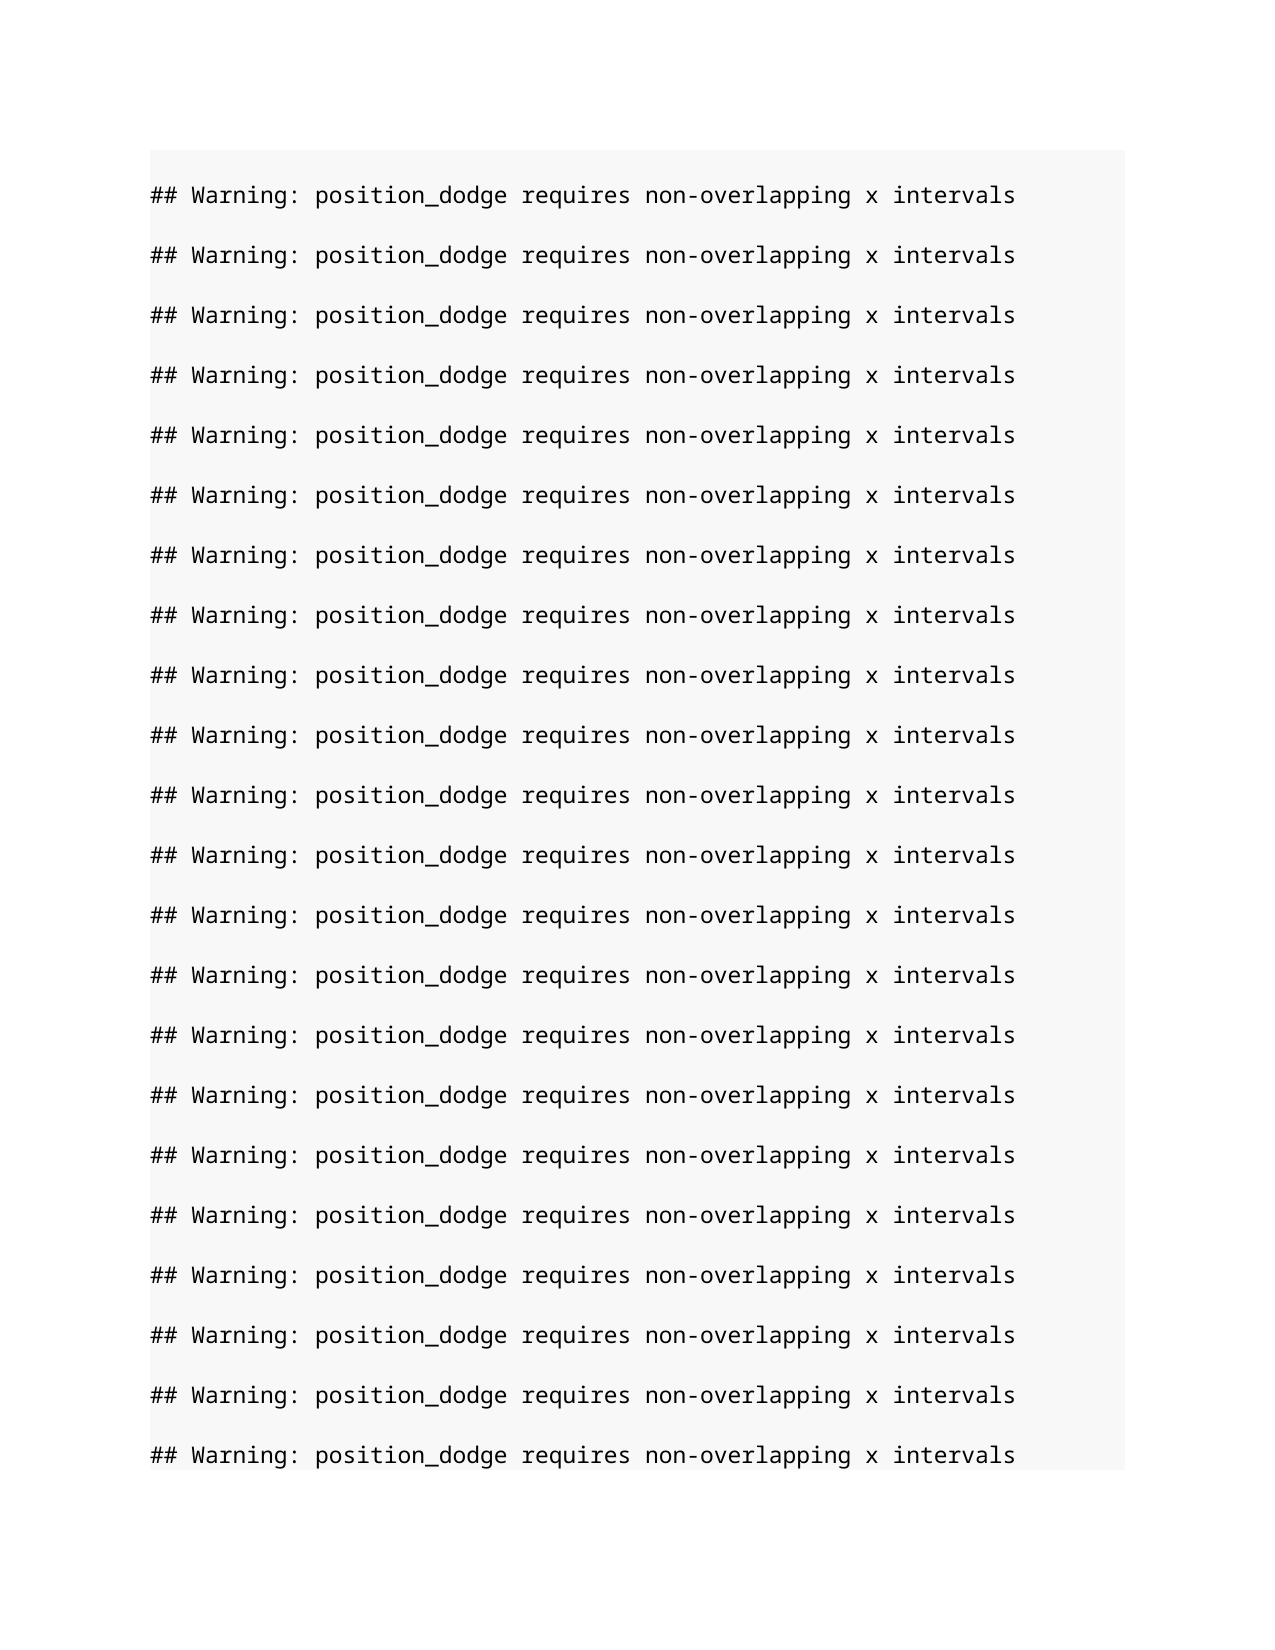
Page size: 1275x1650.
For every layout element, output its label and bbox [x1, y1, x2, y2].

text [150, 150, 1125, 1470]
